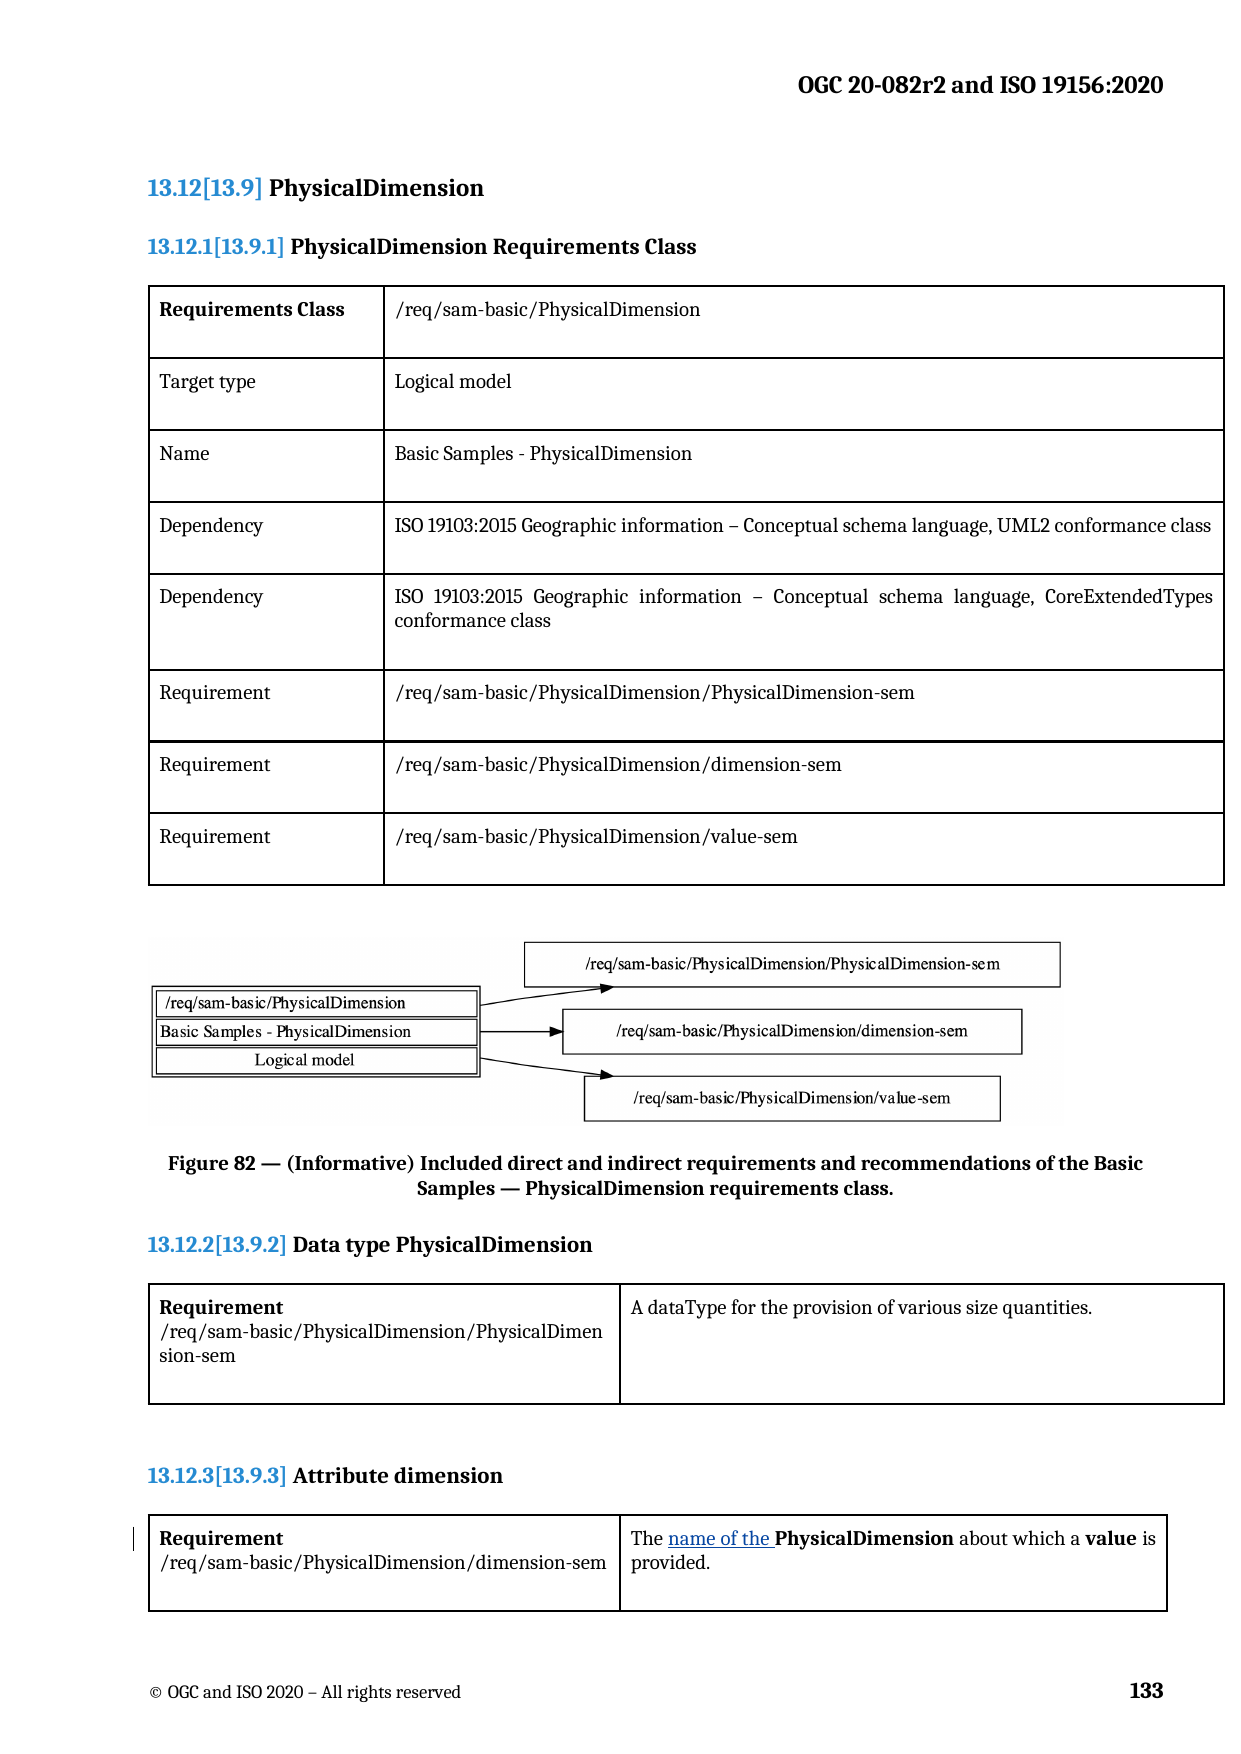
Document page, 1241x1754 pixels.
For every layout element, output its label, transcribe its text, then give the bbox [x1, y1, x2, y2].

subtitle Attribute dimension [148, 1463, 1163, 1489]
text Figure 82 — (Informative) Included direct and indirect requirements and recommendations of the Basic Samples — PhysicalDimension requirements class. [148, 1151, 1163, 1201]
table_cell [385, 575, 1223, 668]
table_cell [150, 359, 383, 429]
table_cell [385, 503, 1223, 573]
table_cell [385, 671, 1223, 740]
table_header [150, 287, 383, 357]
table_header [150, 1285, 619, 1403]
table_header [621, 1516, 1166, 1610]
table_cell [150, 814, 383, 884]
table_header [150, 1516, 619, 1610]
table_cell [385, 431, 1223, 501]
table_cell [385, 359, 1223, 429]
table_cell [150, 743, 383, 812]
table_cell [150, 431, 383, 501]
subtitle Data type PhysicalDimension [148, 1232, 1163, 1258]
subtitle PhysicalDimension Requirements Class [148, 234, 1163, 260]
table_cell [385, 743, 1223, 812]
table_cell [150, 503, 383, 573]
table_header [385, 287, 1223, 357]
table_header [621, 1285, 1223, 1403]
picture [147, 937, 1065, 1126]
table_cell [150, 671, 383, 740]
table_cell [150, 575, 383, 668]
subtitle PhysicalDimension [148, 174, 1163, 203]
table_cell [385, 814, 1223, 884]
